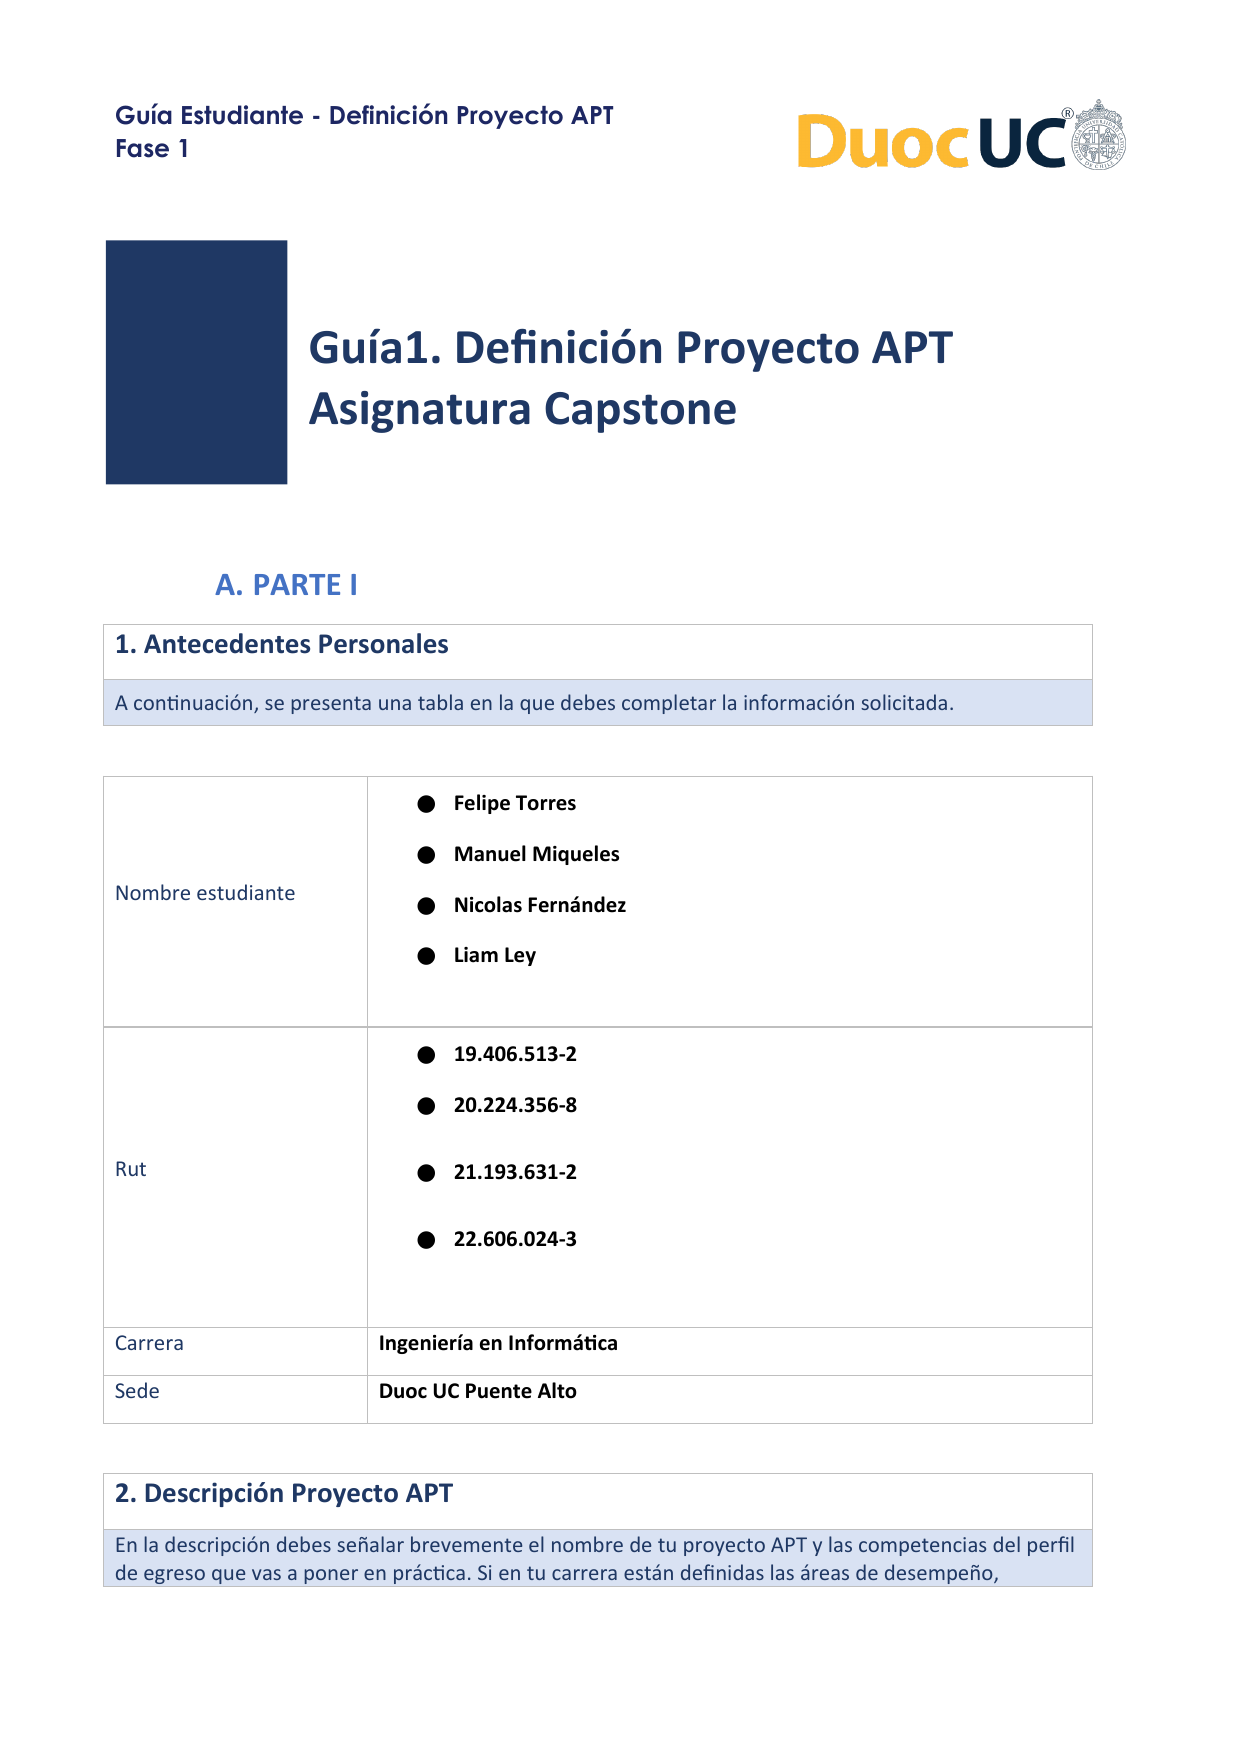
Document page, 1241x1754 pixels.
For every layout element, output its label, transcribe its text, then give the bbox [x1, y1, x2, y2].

table_cell A continuación, se presenta una tabla en la que debes completar la información solicitada. [104, 680, 1092, 725]
table_cell Ingeniería en Informática [368, 1328, 1092, 1375]
table_cell Rut [104, 1028, 367, 1327]
list PARTE I [215, 563, 1063, 604]
text } [177, 235, 1063, 263]
table_cell Carrera [104, 1328, 367, 1375]
table_header 2. Descripción Proyecto APT [104, 1474, 1092, 1529]
table_cell 19.406.513-2 20.224.356-8 21.193.631-2 22.606.024-3 [368, 1028, 1092, 1327]
table_cell Duoc UC Puente Alto [368, 1376, 1092, 1423]
table_header 1. Antecedentes Personales [104, 625, 1092, 679]
table_header Nombre estudiante [104, 777, 367, 1026]
table_cell Sede [104, 1376, 367, 1423]
picture [798, 99, 1126, 170]
table_header Felipe Torres Manuel Miqueles Nicolas Fernández Liam Ley [368, 777, 1092, 1026]
